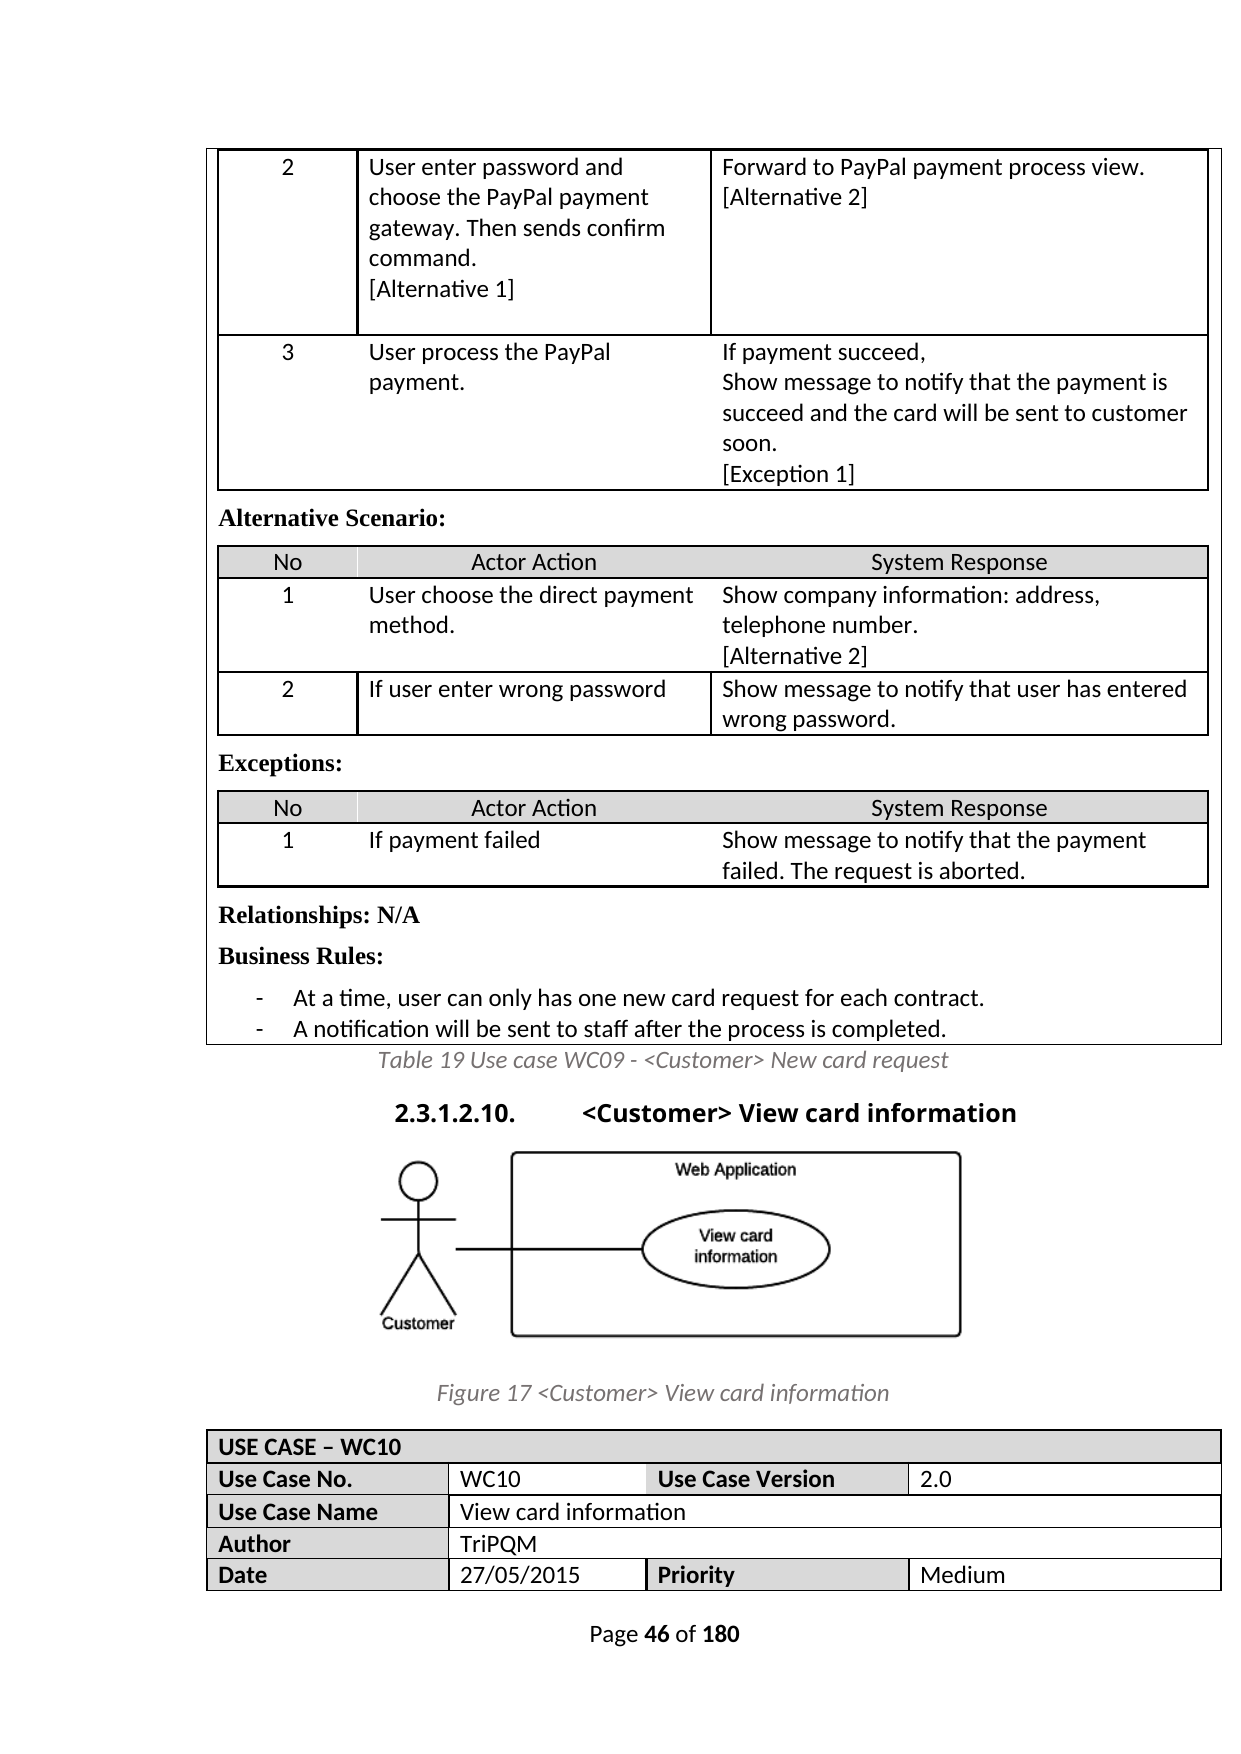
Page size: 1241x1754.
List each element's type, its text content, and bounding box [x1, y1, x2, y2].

table_cell WC10 [449, 1464, 646, 1494]
picture [335, 1132, 994, 1359]
text Table 19 Use case WC09 - <Customer> New card request [207, 1045, 1122, 1075]
table_cell Use Case Name [208, 1495, 448, 1527]
table_cell TriPQM [449, 1528, 1221, 1558]
table_cell 2.0 [909, 1464, 1221, 1494]
subtitle <Customer> View card information [394, 1096, 1122, 1130]
table_cell Date [208, 1559, 448, 1590]
table_header USE CASE – WC10 [208, 1431, 1220, 1462]
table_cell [207, 149, 1221, 1043]
text Figure 17 <Customer> View card information [207, 1378, 1122, 1408]
table_cell View card information [450, 1496, 1220, 1527]
table_cell Author [207, 1528, 448, 1558]
table_cell Use Case Version [646, 1464, 908, 1494]
table_cell 27/05/2015 [450, 1559, 645, 1590]
table_cell Priority [648, 1559, 908, 1590]
table_cell Medium [910, 1559, 1220, 1590]
table_cell Use Case No. [207, 1464, 448, 1494]
